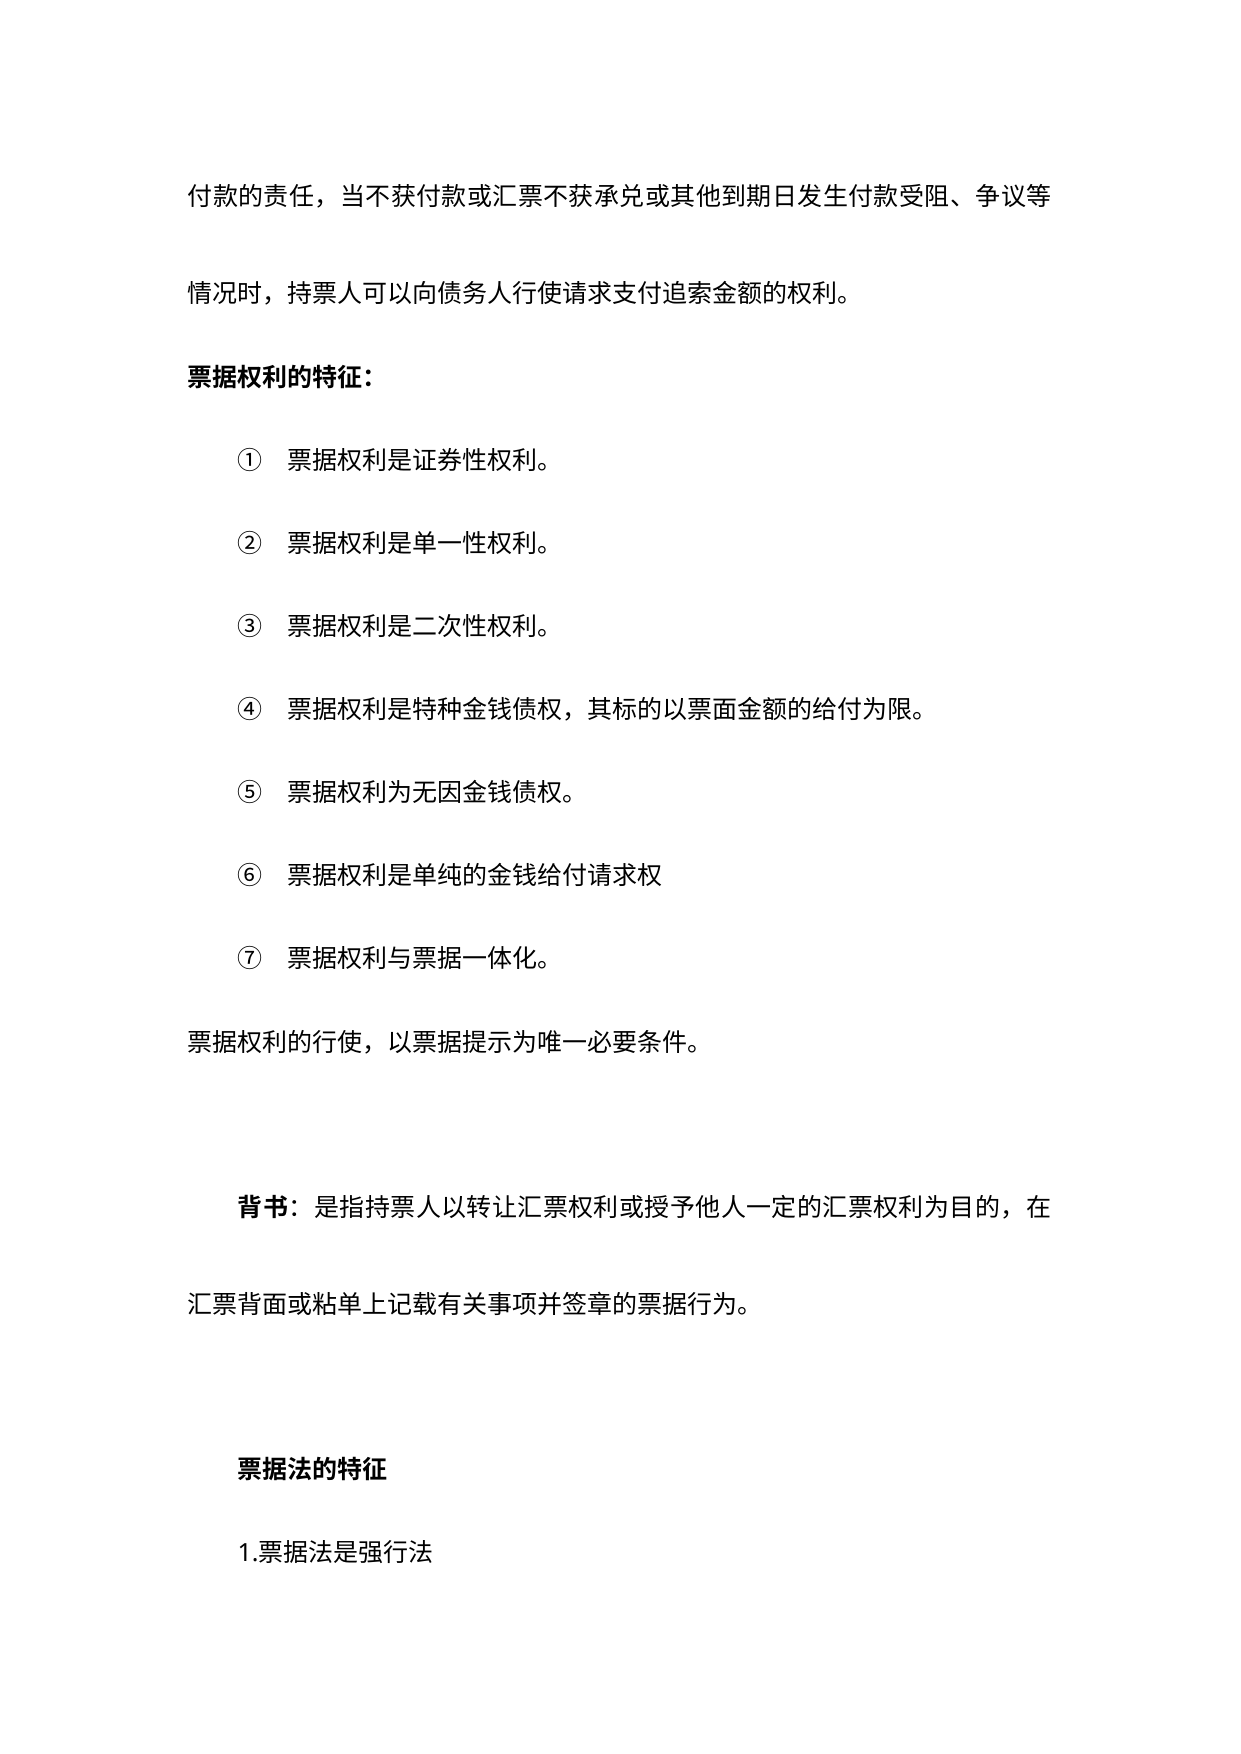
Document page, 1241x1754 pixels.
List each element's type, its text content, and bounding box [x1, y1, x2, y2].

text 背书：是指持票人以转让汇票权利或授予他人一定的汇票权利为目的，在汇票背面或粘单上记载有关事项并签章的票据行为。 [187, 1173, 1053, 1335]
list 票据权利与票据一体化。 [187, 924, 1053, 989]
list 票据权利是特种金钱债权，其标的以票面金额的给付为限。 [187, 675, 1053, 740]
text 票据权利的特征： [187, 343, 1053, 408]
text 票据法的特征 [187, 1435, 1053, 1500]
list 票据权利是证券性权利。 [187, 426, 1053, 491]
list 票据权利是单一性权利。 [187, 509, 1053, 574]
list 票据权利的行使，以票据提示为唯一必要条件。 [187, 1008, 1053, 1073]
list 票据权利为无因金钱债权。 [187, 758, 1053, 823]
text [187, 162, 1053, 324]
list 票据权利是单纯的金钱给付请求权 [187, 841, 1053, 906]
list 票据权利是二次性权利。 [187, 592, 1053, 657]
text 1.票据法是强行法 [187, 1518, 1053, 1583]
